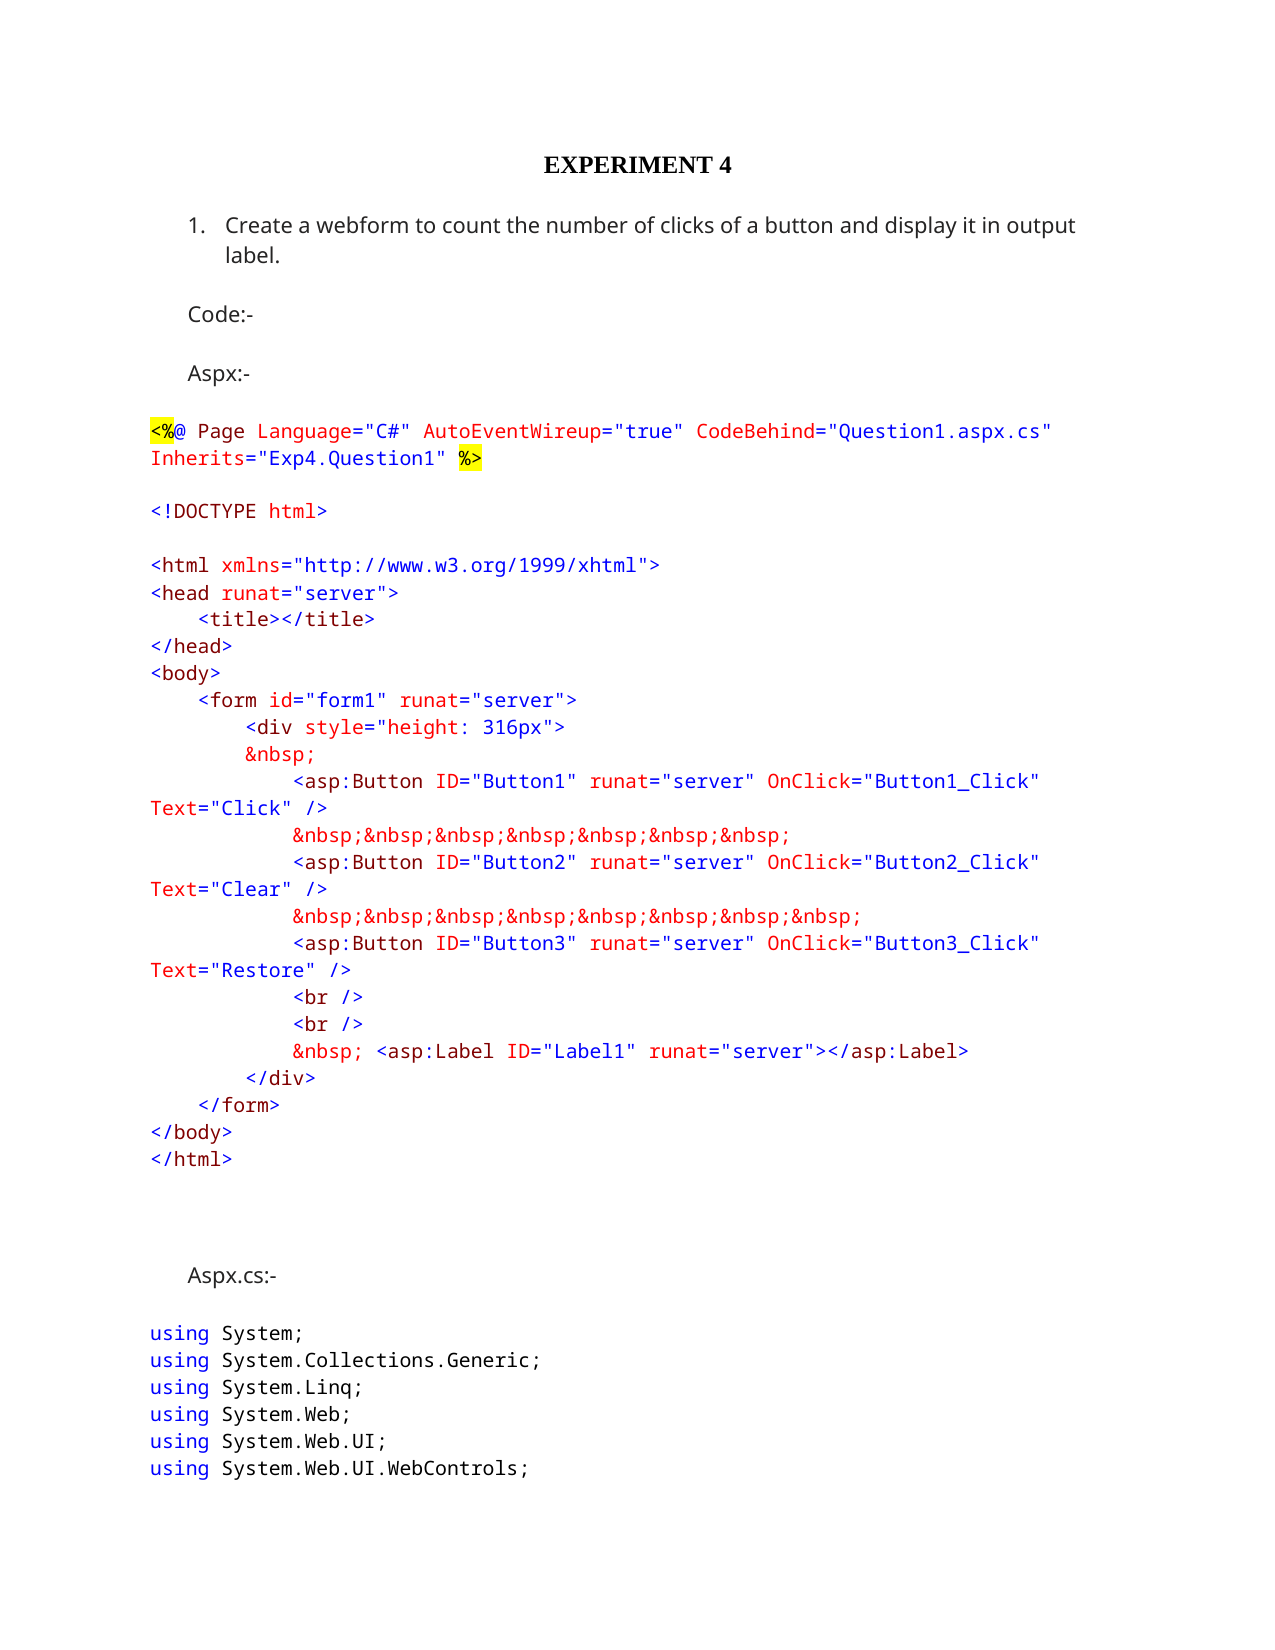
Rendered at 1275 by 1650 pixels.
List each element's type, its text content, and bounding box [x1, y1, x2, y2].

text EXPERIMENT 4 [150, 150, 1125, 179]
text &nbsp;&nbsp;&nbsp;&nbsp;&nbsp;&nbsp;&nbsp;&nbsp; [150, 902, 1125, 929]
text using System.Web.UI; [150, 1427, 1125, 1454]
text Aspx:- [187, 358, 1125, 388]
text Code:- [187, 299, 1125, 329]
text <%@ Page Language="C#" AutoEventWireup="true" CodeBehind="Question1.aspx.cs" Inherits="Exp4.Question1" %> [150, 417, 1125, 471]
text <head runat="server"> [150, 579, 1125, 606]
text <body> [150, 660, 1125, 687]
text </html> [150, 1145, 1125, 1172]
text using System; [150, 1319, 1125, 1346]
text &nbsp; <asp:Label ID="Label1" runat="server"></asp:Label> [150, 1037, 1125, 1064]
text <html xmlns="http://www.w3.org/1999/xhtml"> [150, 552, 1125, 579]
text &nbsp;&nbsp;&nbsp;&nbsp;&nbsp;&nbsp;&nbsp; [150, 822, 1125, 848]
text <asp:Button ID="Button3" runat="server" OnClick="Button3_Click" Text="Restore" /> [150, 929, 1125, 983]
text <asp:Button ID="Button1" runat="server" OnClick="Button1_Click" Text="Click" /> [150, 768, 1125, 822]
text </head> [150, 633, 1125, 660]
list Create a webform to count the number of clicks of a button and display it in output label. [187, 210, 1125, 270]
text </body> [150, 1118, 1125, 1145]
text &nbsp; [150, 741, 1125, 768]
text using System.Collections.Generic; [150, 1346, 1125, 1373]
text <div style="height: 316px"> [150, 714, 1125, 741]
text <form id="form1" runat="server"> [150, 687, 1125, 714]
text using System.Web; [150, 1400, 1125, 1427]
text <br /> [150, 983, 1125, 1010]
text </div> [150, 1064, 1125, 1091]
text <!DOCTYPE html> [150, 498, 1125, 525]
text using System.Web.UI.WebControls; [150, 1454, 1125, 1481]
text Aspx.cs:- [187, 1260, 1125, 1290]
text <title></title> [150, 606, 1125, 633]
text <br /> [150, 1010, 1125, 1037]
text using System.Linq; [150, 1373, 1125, 1400]
text <asp:Button ID="Button2" runat="server" OnClick="Button2_Click" Text="Clear" /> [150, 848, 1125, 902]
text </form> [150, 1091, 1125, 1118]
